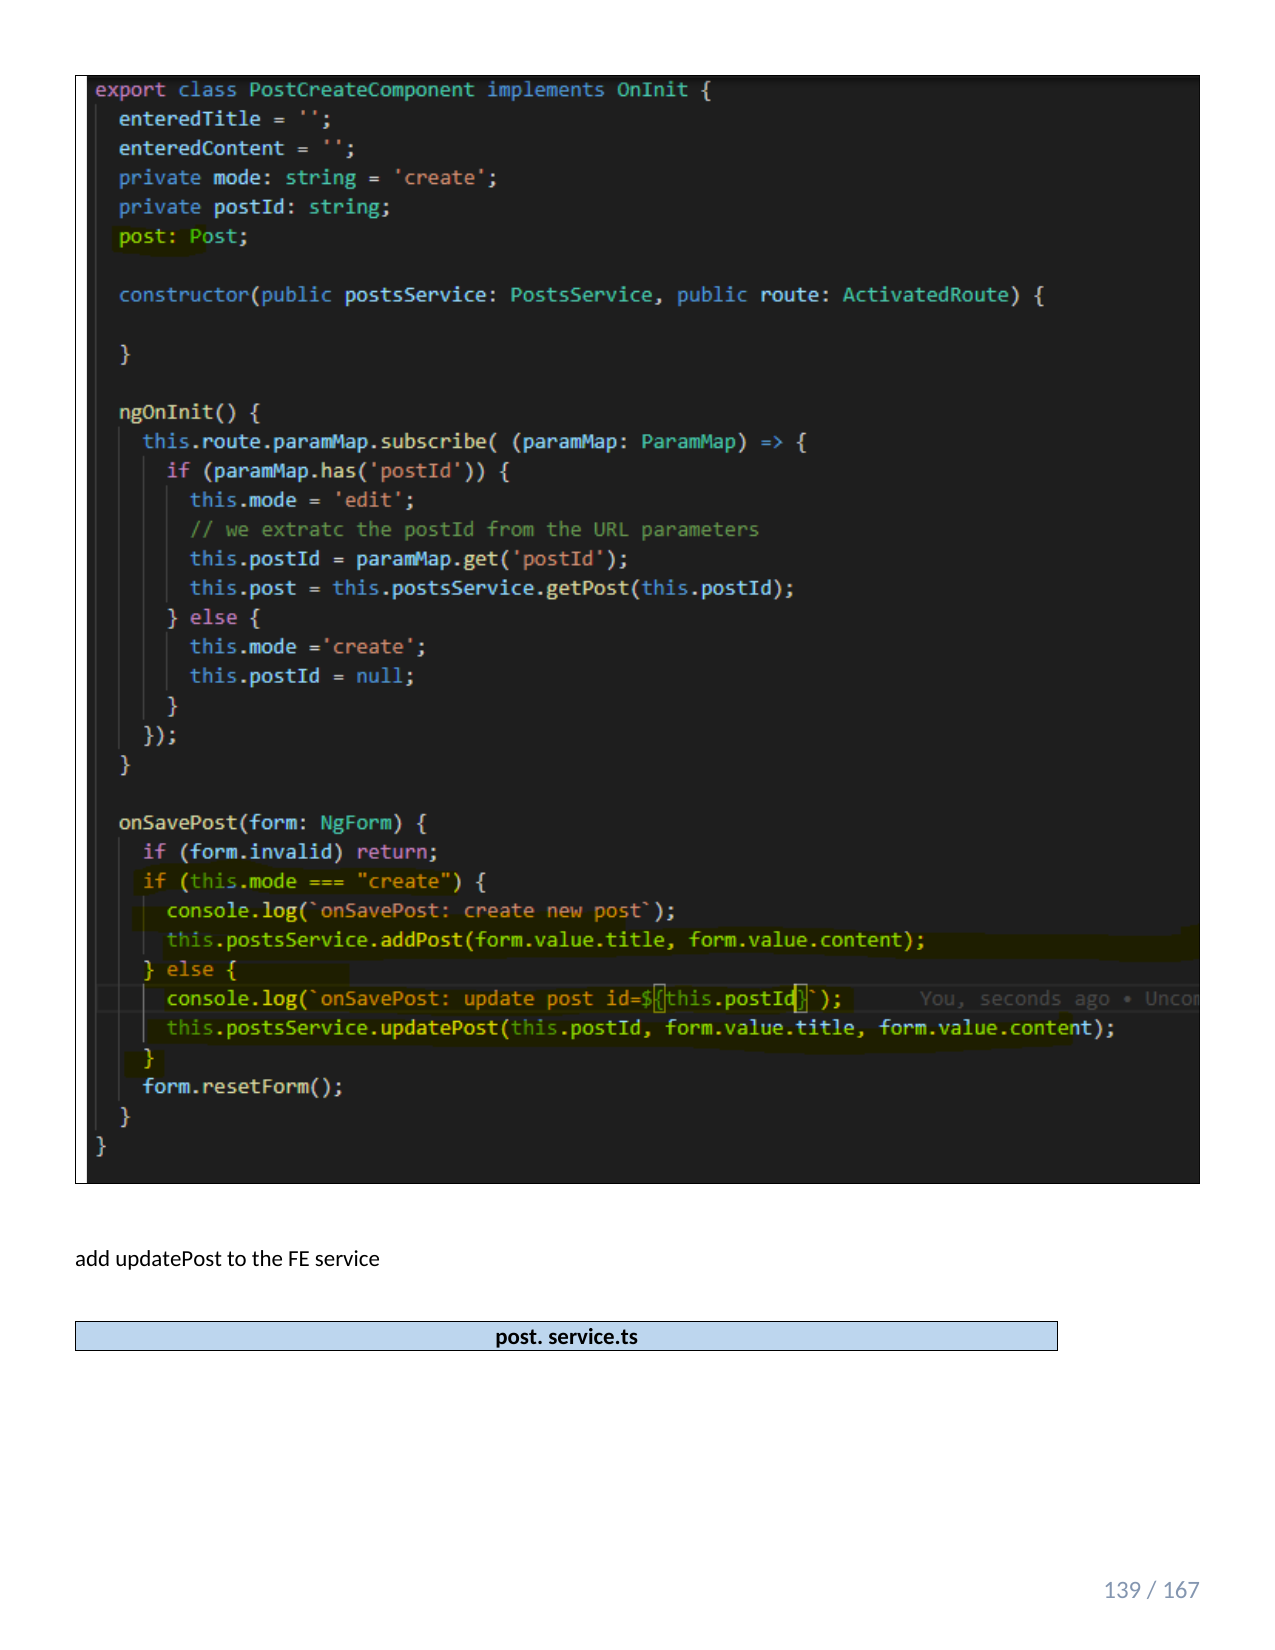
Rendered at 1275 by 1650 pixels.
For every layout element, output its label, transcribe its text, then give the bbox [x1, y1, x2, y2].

table_header post. service.ts [76, 1322, 1057, 1350]
picture [86, 76, 1200, 1183]
table_cell [76, 76, 86, 1182]
text add updatePost to the FE service [75, 1244, 1200, 1272]
